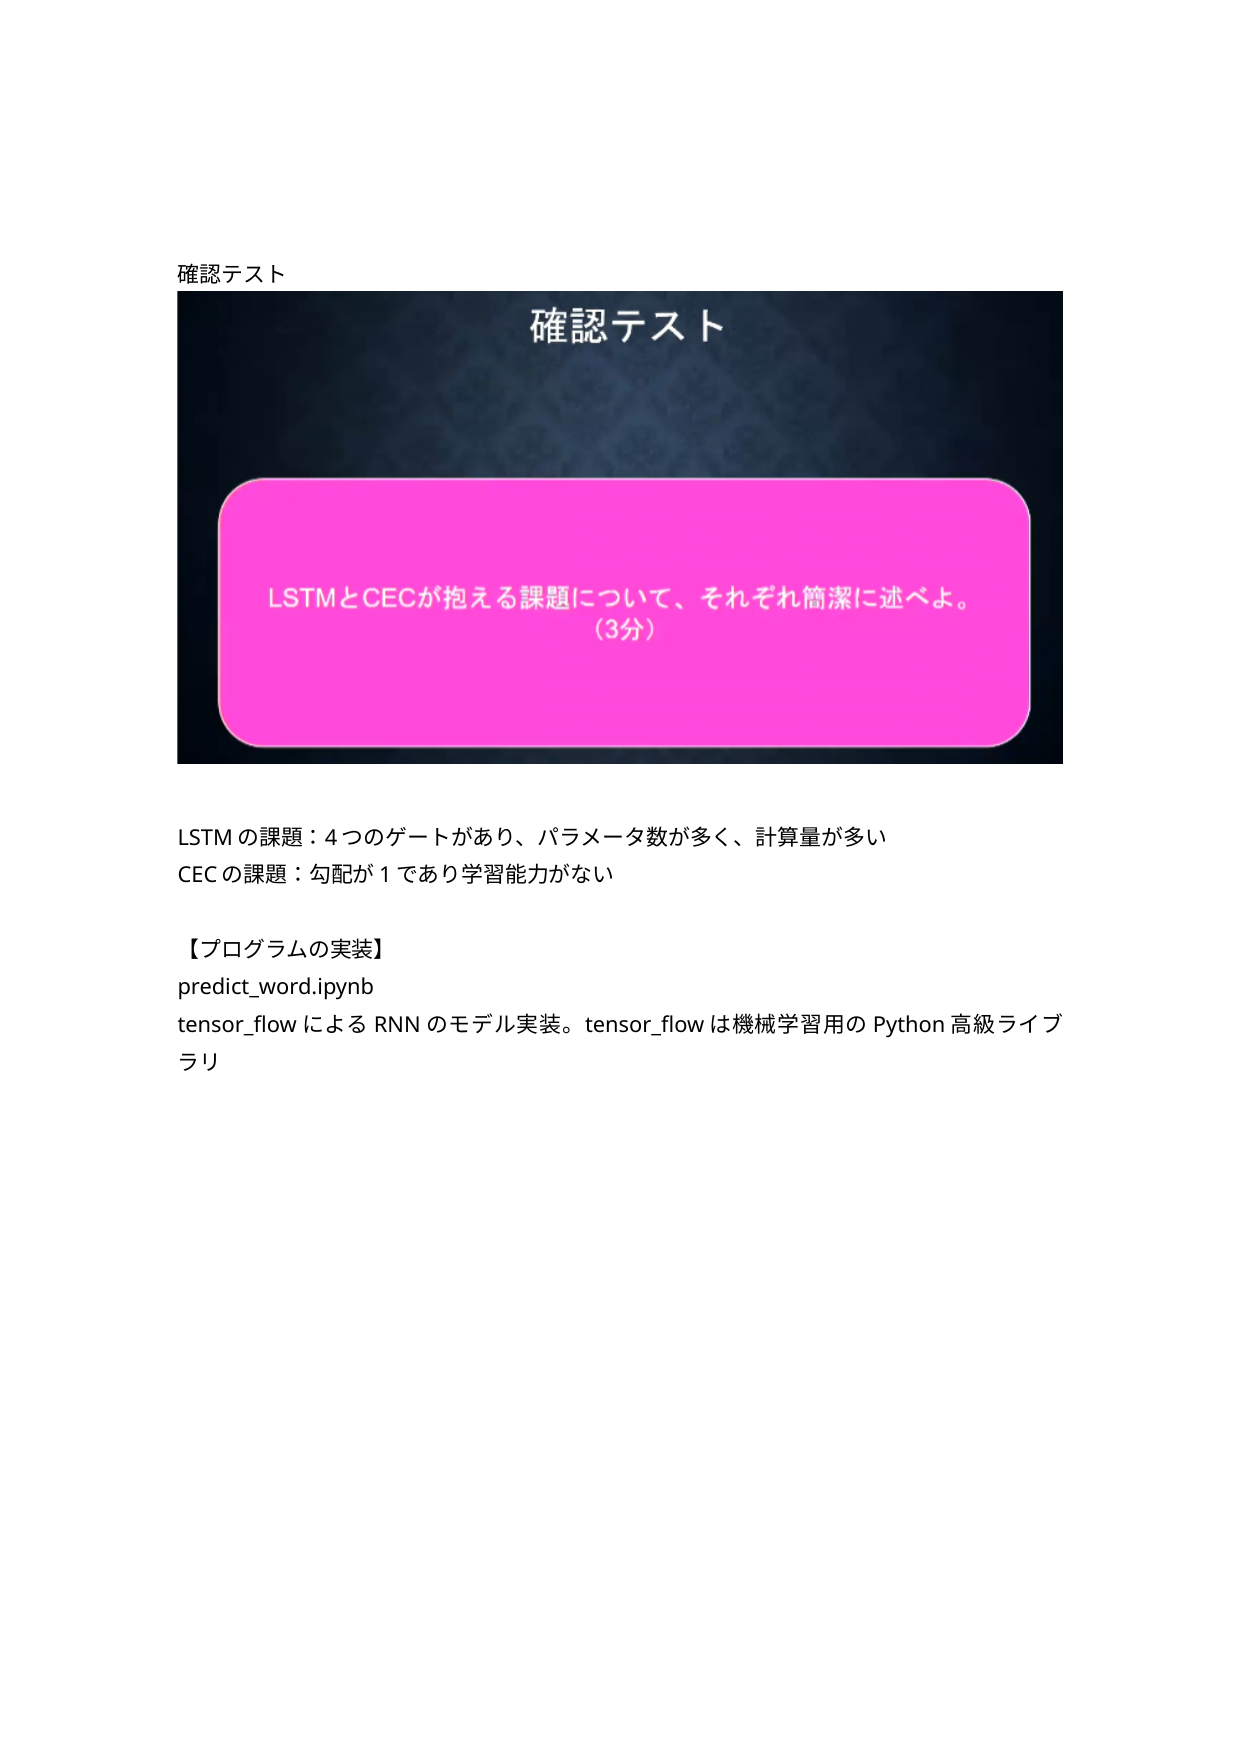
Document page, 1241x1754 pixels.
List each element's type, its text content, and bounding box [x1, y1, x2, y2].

text LSTMの課題：4つのゲートがあり、パラメータ数が多く、計算量が多い [177, 817, 1063, 854]
text 確認テスト [177, 254, 1063, 291]
picture [177, 291, 1063, 764]
text predict_word.ipynb [177, 967, 1063, 1004]
text 【プログラムの実装】 [177, 929, 1063, 967]
text CECの課題：勾配が1であり学習能力がない [177, 854, 1063, 892]
text tensor_flowによるRNNのモデル実装。tensor_flowは機械学習用のPython高級ライブラリ [177, 1004, 1063, 1079]
